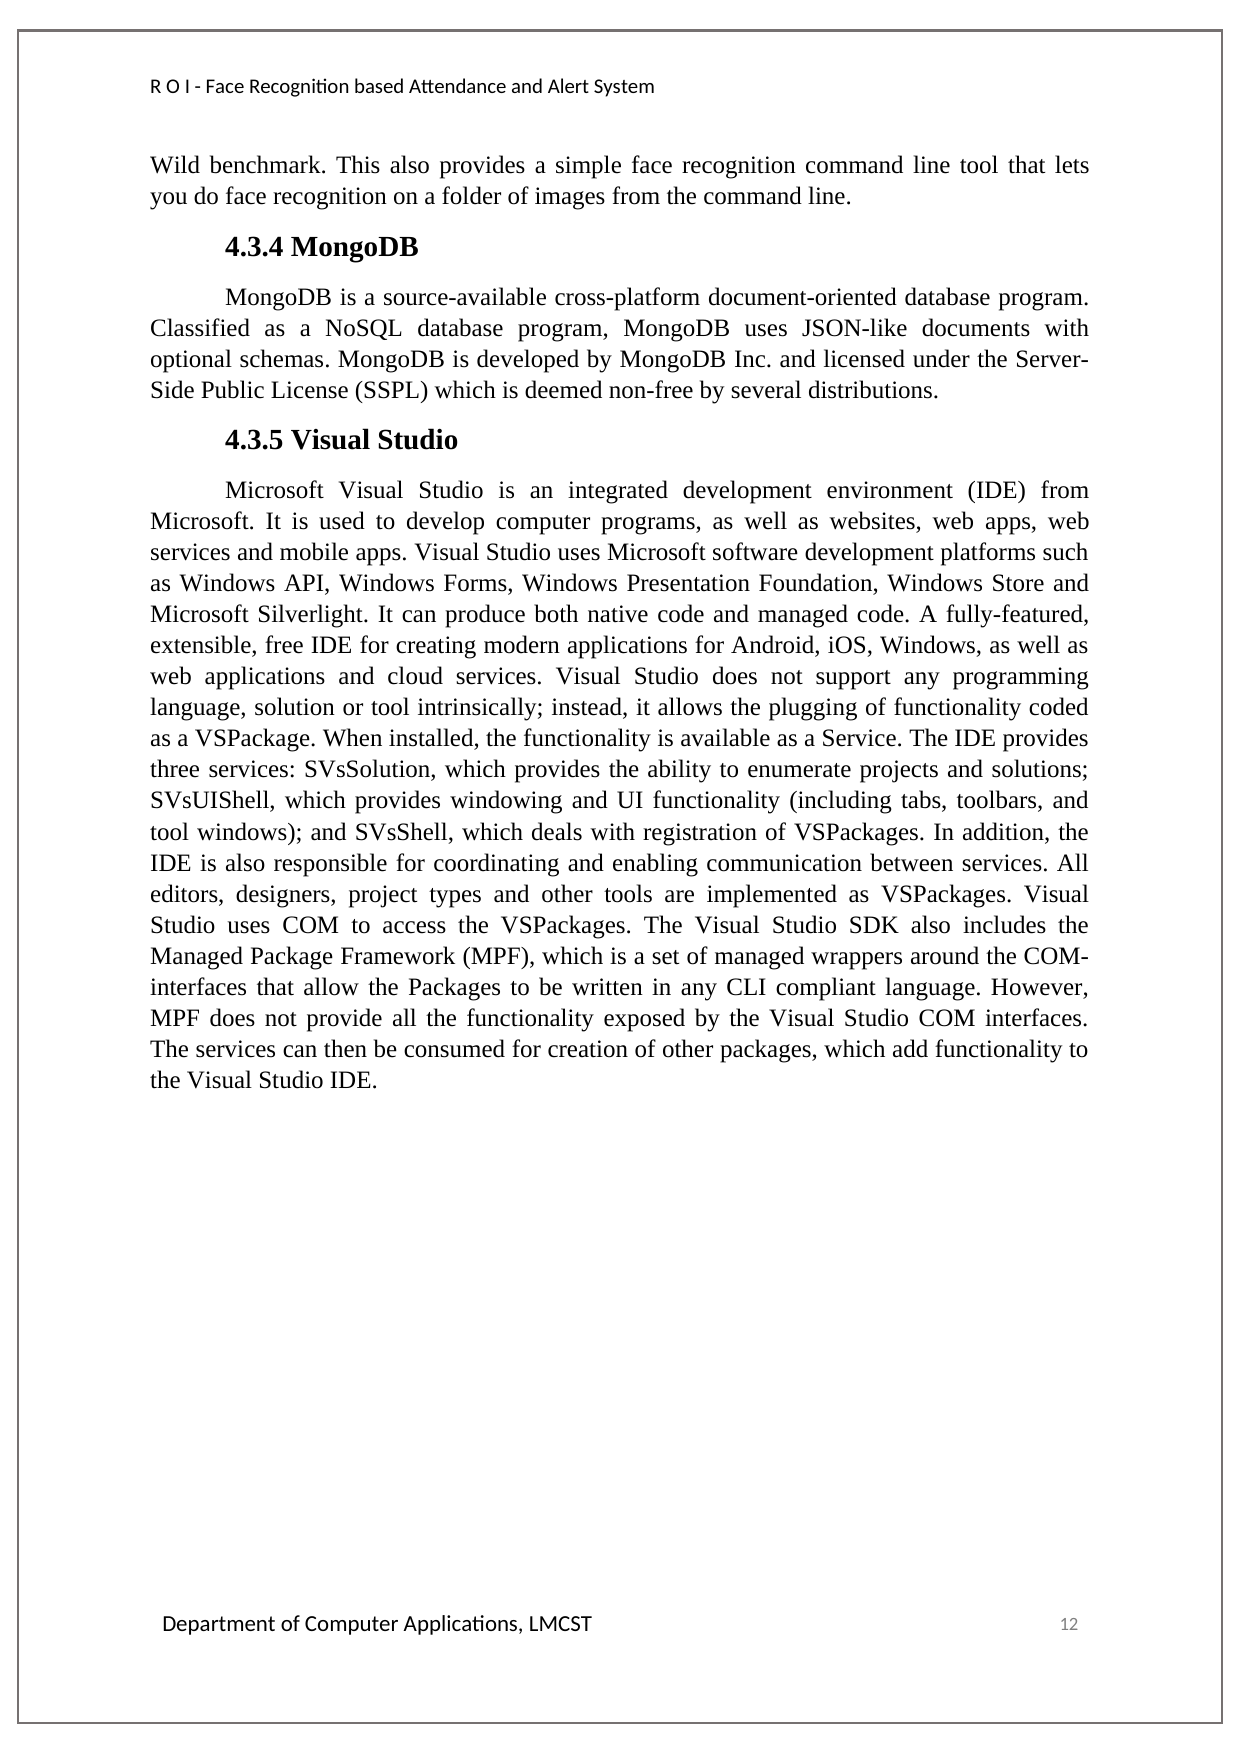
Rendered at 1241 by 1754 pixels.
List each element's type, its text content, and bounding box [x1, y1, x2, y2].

text 4.3.4 MongoDB [150, 229, 1090, 262]
text 4.3.5 Visual Studio [150, 422, 1090, 456]
text Microsoft Visual Studio is an integrated development environment (IDE) from Microsoft. It is used to develop computer programs, as well as websites, web apps, web services and mobile apps. Visual Studio uses Microsoft software development platforms such as Windows API, Windows Forms, Windows Presentation Foundation, Windows Store and Microsoft Silverlight. It can produce both native code and managed code. A fully-featured, extensible, free IDE for creating modern applications for Android, iOS, Windows, as well as web applications and cloud services. Visual Studio does not support any programming language, solution or tool intrinsically; instead, it allows the plugging of functionality coded as a VSPackage. When installed, the functionality is available as a Service. The IDE provides three services: SVsSolution, which provides the ability to enumerate projects and solutions; SVsUIShell, which provides windowing and UI functionality (including tabs, toolbars, and tool windows); and SVsShell, which deals with registration of VSPackages. In addition, the IDE is also responsible for coordinating and enabling communication between services. All editors, designers, project types and other tools are implemented as VSPackages. Visual Studio uses COM to access the VSPackages. The Visual Studio SDK also includes the Managed Package Framework (MPF), which is a set of managed wrappers around the COM-interfaces that allow the Packages to be written in any CLI compliant language. However, MPF does not provide all the functionality exposed by the Visual Studio COM interfaces. The services can then be consumed for creation of other packages, which add functionality to the Visual Studio IDE. [150, 475, 1090, 1094]
text MongoDB is a source-available cross-platform document-oriented database program. Classified as a NoSQL database program, MongoDB uses JSON-like documents with optional schemas. MongoDB is developed by MongoDB Inc. and licensed under the Server-Side Public License (SSPL) which is deemed non-free by several distributions. [150, 282, 1090, 403]
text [150, 150, 1090, 210]
